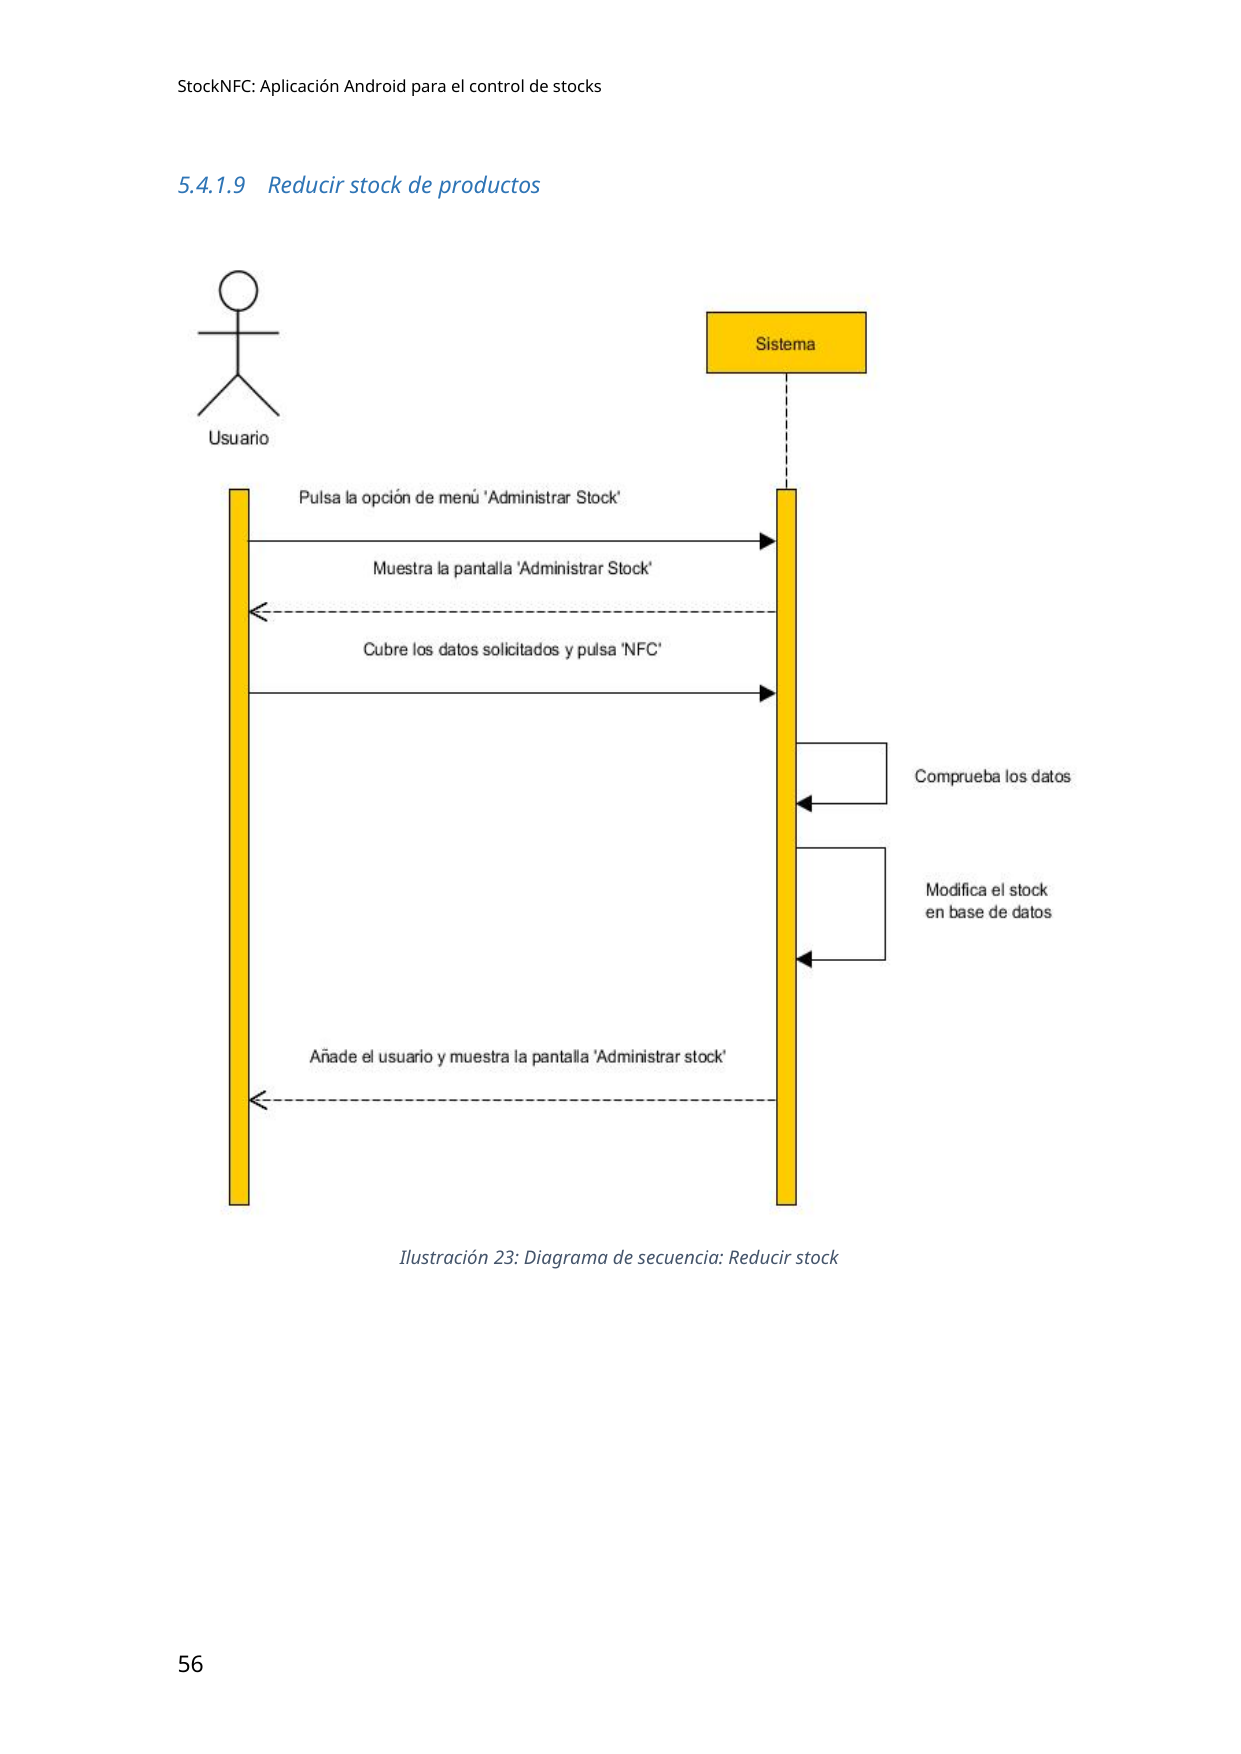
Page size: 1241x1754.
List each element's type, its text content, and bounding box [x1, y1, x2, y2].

picture [177, 247, 1096, 1228]
subtitle Reducir stock de productos [177, 168, 1063, 200]
